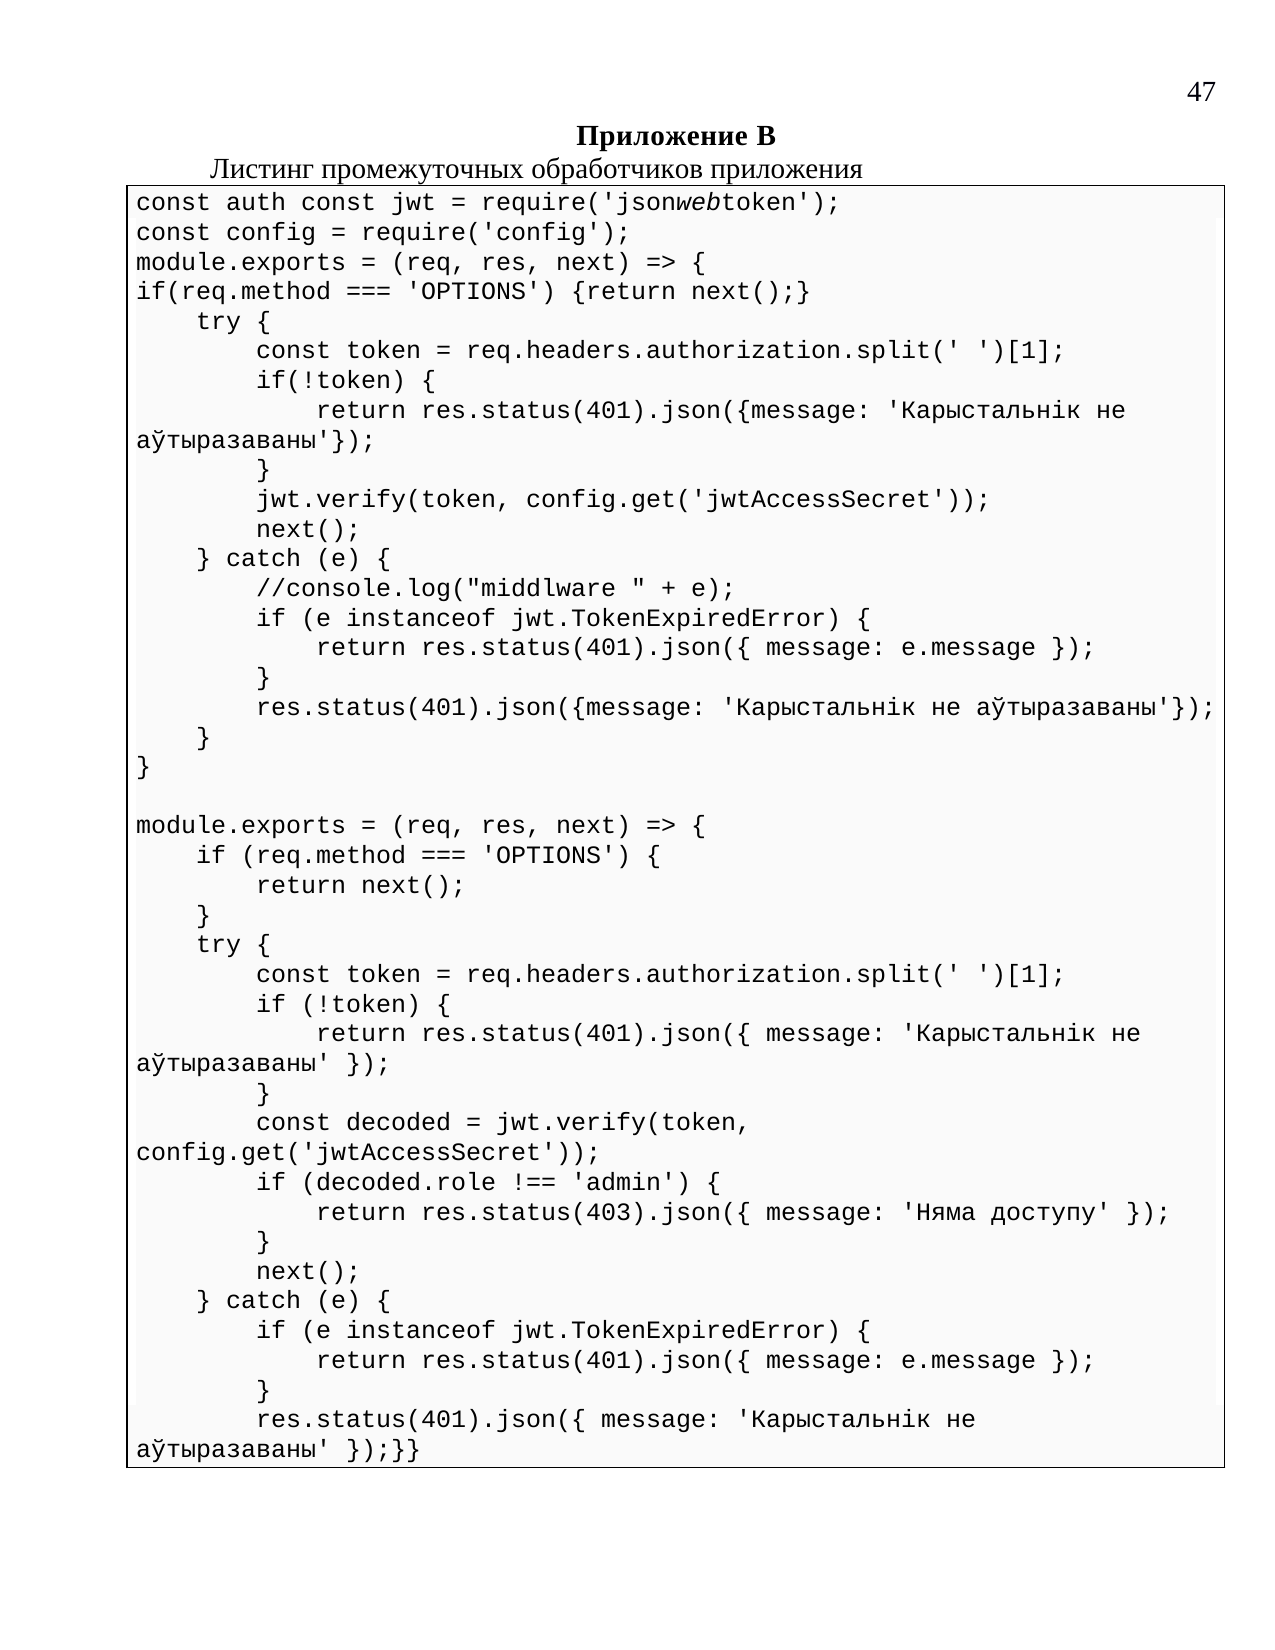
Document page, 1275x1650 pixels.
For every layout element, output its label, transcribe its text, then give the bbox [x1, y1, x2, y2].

text if (e instanceof jwt.TokenExpiredError) { [136, 1316, 1216, 1346]
text try { [136, 307, 1216, 337]
text } [136, 1079, 1216, 1109]
text return next(); [136, 871, 1216, 901]
text const config = require('config'); [136, 218, 1216, 248]
text } [136, 752, 1216, 782]
text return res.status(401).json({ message: 'Карыстальнiк не аўтыразаваны' }); [136, 1019, 1216, 1079]
text //console.log("middlware " + e); [136, 574, 1216, 604]
text return res.status(401).json({message: 'Карыстальнiк не аўтыразаваны'}); [136, 396, 1216, 456]
text return res.status(401).json({ message: e.message }); [136, 1346, 1216, 1376]
text } [136, 456, 1216, 485]
text next(); [136, 515, 1216, 544]
text const token = req.headers.authorization.split(' ')[1]; [136, 337, 1216, 366]
text module.exports = (req, res, next) => { [136, 812, 1216, 841]
text if (req.method === 'OPTIONS') { [136, 841, 1216, 871]
text } [136, 901, 1216, 931]
text Приложение В [136, 118, 1216, 152]
text module.exports = (req, res, next) => { [136, 248, 1216, 277]
text next(); [136, 1257, 1216, 1287]
text const decoded = jwt.verify(token, config.get('jwtAccessSecret')); [136, 1109, 1216, 1168]
text } [136, 663, 1216, 693]
text } catch (e) { [136, 1287, 1216, 1316]
text } catch (e) { [136, 544, 1216, 574]
text const token = req.headers.authorization.split(' ')[1]; [136, 960, 1216, 990]
text try { [136, 931, 1216, 960]
text return res.status(403).json({ message: 'Няма доступу' }); [136, 1198, 1216, 1227]
text if (!token) { [136, 990, 1216, 1019]
text res.status(401).json({ message: 'Карыстальнiк не аўтыразаваны' });}} [128, 1402, 1224, 1467]
text Листинг промежуточных обработчиков приложения [136, 152, 1216, 185]
text if(!token) { [136, 366, 1216, 396]
text } [136, 1376, 1216, 1402]
text } [136, 1227, 1216, 1257]
text if(req.method === 'OPTIONS') {return next();} [136, 277, 1216, 307]
text if (decoded.role !== 'admin') { [136, 1168, 1216, 1198]
text return res.status(401).json({ message: e.message }); [136, 634, 1216, 663]
text const auth const jwt = require('jsonwebtoken'); [128, 186, 1224, 218]
text res.status(401).json({message: 'Карыстальнiк не аўтыразаваны'}); [136, 693, 1216, 723]
text jwt.verify(token, config.get('jwtAccessSecret')); [136, 485, 1216, 515]
text if (e instanceof jwt.TokenExpiredError) { [136, 604, 1216, 634]
text } [136, 723, 1216, 752]
